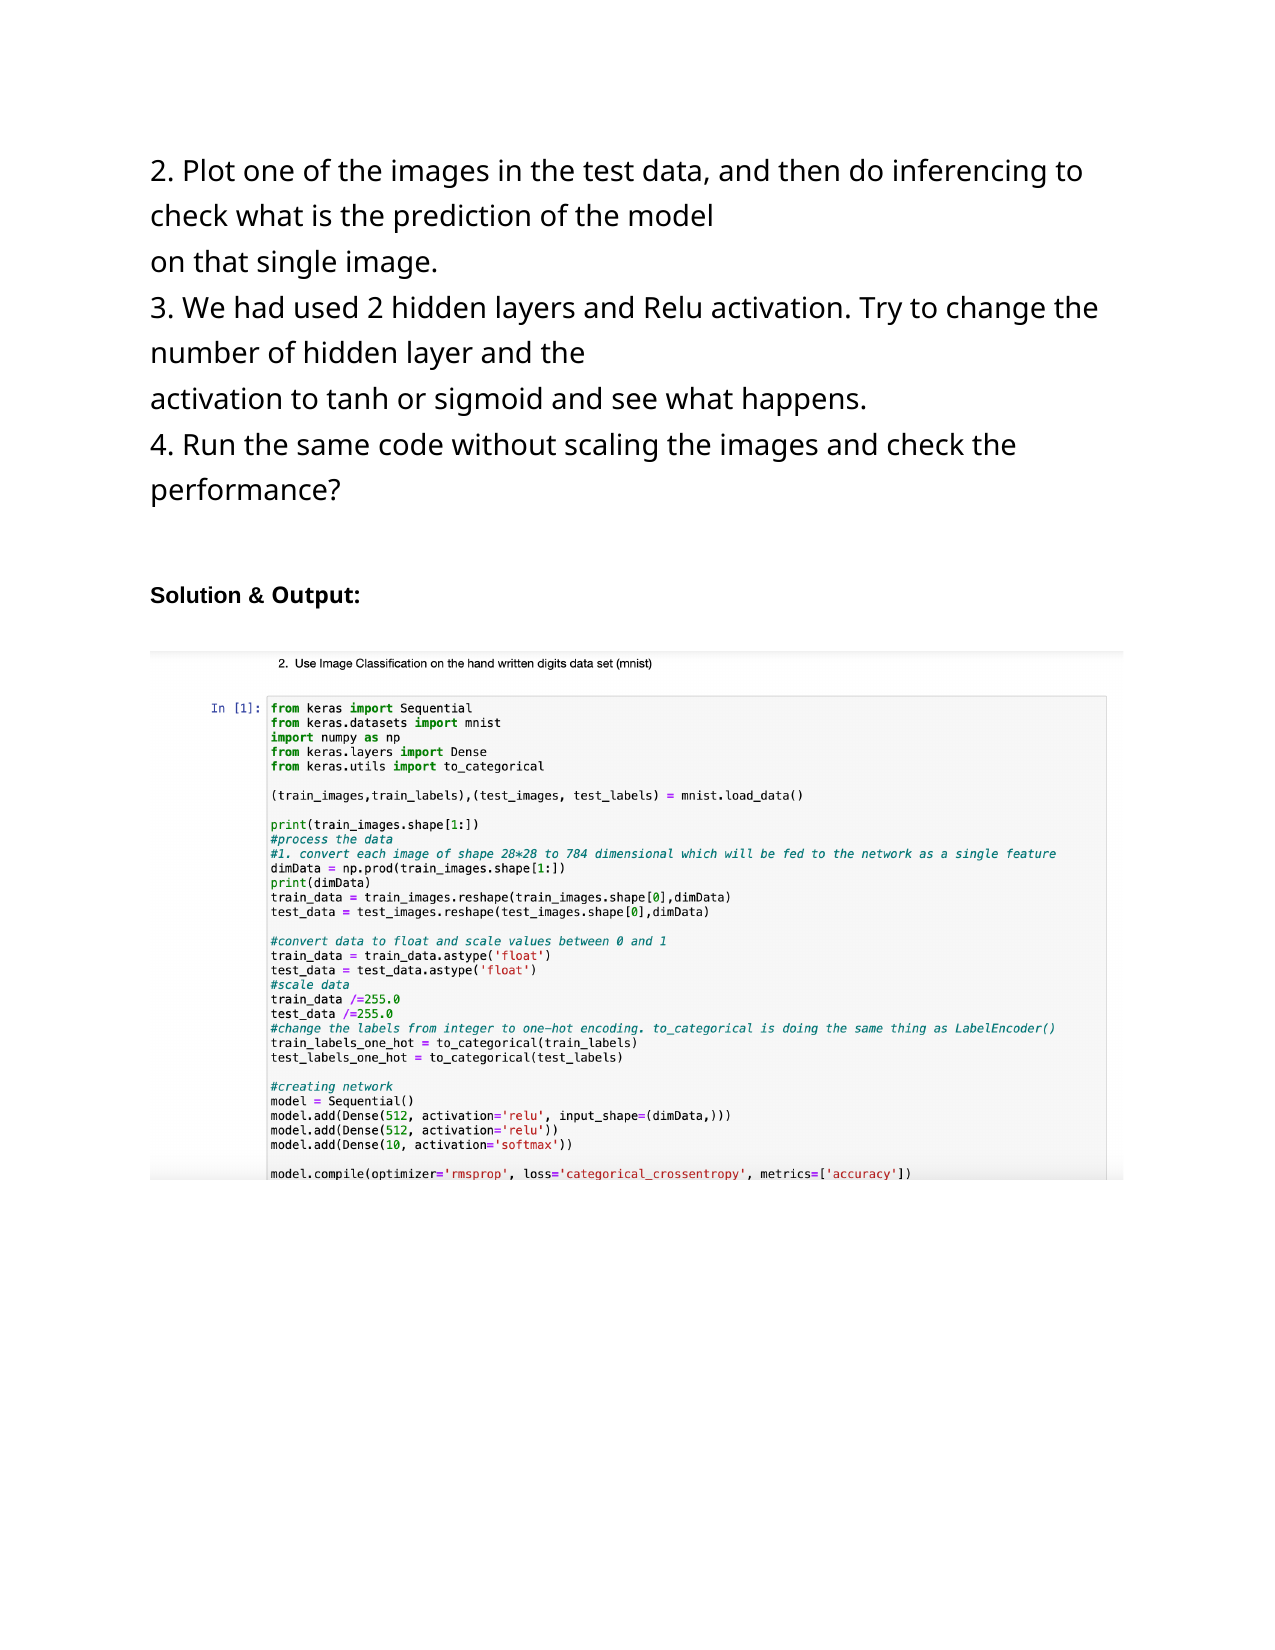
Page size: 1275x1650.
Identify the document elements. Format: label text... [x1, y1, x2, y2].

picture [150, 651, 1124, 1180]
text on that single image. [150, 241, 1125, 281]
text activation to tanh or sigmoid and see what happens. [150, 378, 1125, 418]
text 2. Plot one of the images in the test data, and then do inferencing to check what is the prediction of the model [150, 150, 1125, 235]
text 4. Run the same code without scaling the images and check the performance? [150, 424, 1125, 509]
text 3. We had used 2 hidden layers and Relu activation. Try to change the number of hidden layer and the [150, 287, 1125, 372]
text Solution & Output: [150, 579, 1125, 611]
